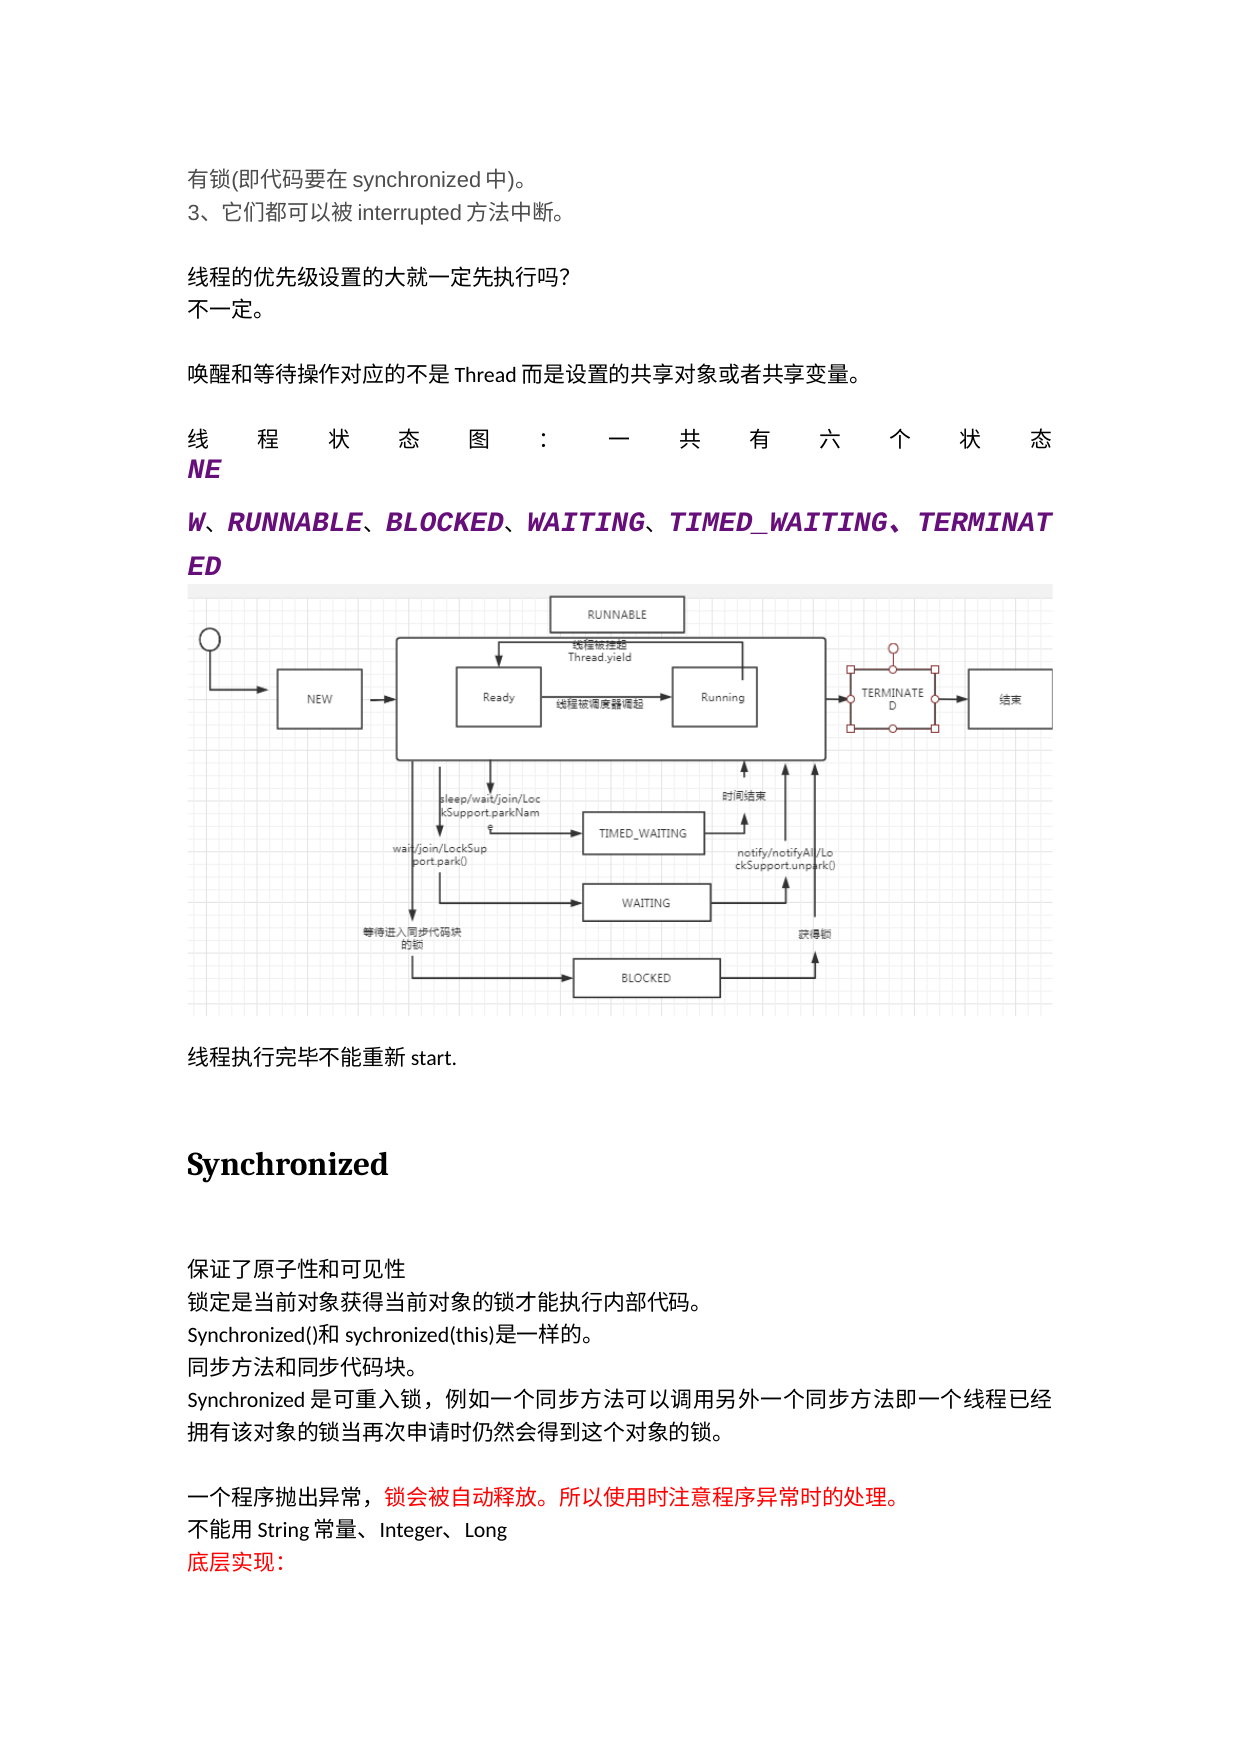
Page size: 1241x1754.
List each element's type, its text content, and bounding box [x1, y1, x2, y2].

text 保证了原子性和可见性 [187, 1252, 1053, 1284]
text Synchronized()和sychronized(this)是一样的。 [187, 1317, 1053, 1349]
text 一个程序抛出异常，锁会被自动释放。所以使用时注意程序异常时的处理。 [187, 1479, 1053, 1512]
subtitle Synchronized [187, 1132, 1053, 1197]
text 唤醒和等待操作对应的不是Thread而是设置的共享对象或者共享变量。 [187, 357, 1053, 389]
text 线程的优先级设置的大就一定先执行吗？ [187, 259, 1053, 292]
text 锁定是当前对象获得当前对象的锁才能执行内部代码。 [187, 1284, 1053, 1317]
text 同步方法和同步代码块。 [187, 1349, 1053, 1382]
text Synchronized是可重入锁，例如一个同步方法可以调用另外一个同步方法即一个线程已经拥有该对象的锁当再次申请时仍然会得到这个对象的锁。 [187, 1382, 1053, 1447]
text 线程执行完毕不能重新start. [187, 1039, 1053, 1072]
text 线程状态图：一共有六个状态NEW、RUNNABLE、BLOCKED、WAITING、TIMED_WAITING、TERMINATED [187, 422, 1053, 584]
text 不一定。 [187, 292, 1053, 324]
picture [187, 584, 1053, 1016]
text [187, 162, 1053, 227]
text 不能用String常量、Integer、Long [187, 1512, 1053, 1544]
text 底层实现： [187, 1544, 1053, 1577]
